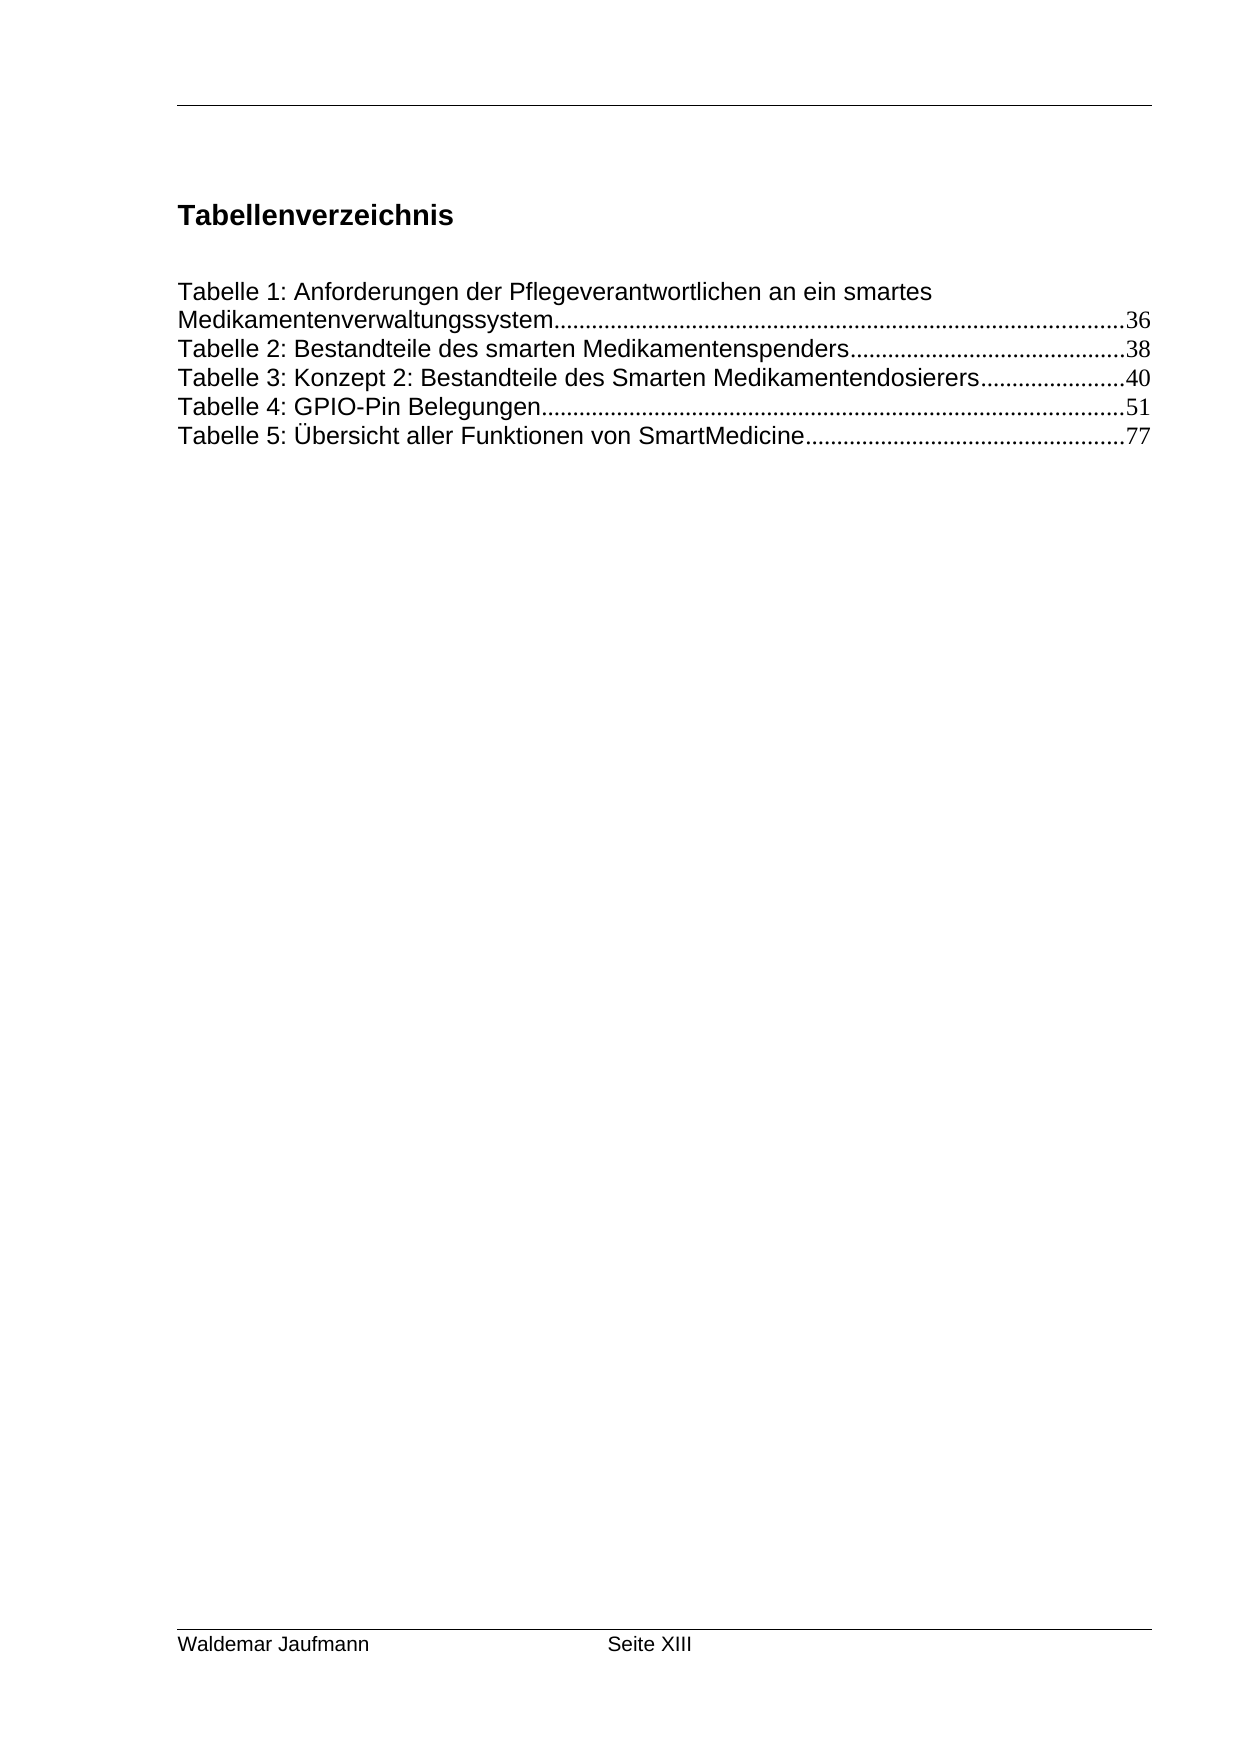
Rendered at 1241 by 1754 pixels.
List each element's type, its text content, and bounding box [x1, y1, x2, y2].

text Tabelle 2: Bestandteile des smarten Medikamentenspenders 38 [177, 334, 1152, 363]
text Tabelle 3: Konzept 2: Bestandteile des Smarten Medikamentendosierers 40 [177, 363, 1152, 392]
text Tabelle 1: Anforderungen der Pflegeverantwortlichen an ein smartes Medikamentenverwaltungssystem 36 [177, 277, 1152, 334]
text Tabelle 4: GPIO-Pin Belegungen 51 [177, 392, 1152, 421]
subtitle Tabellenverzeichnis [177, 198, 1152, 231]
text Tabelle 5: Übersicht aller Funktionen von SmartMedicine 77 [177, 421, 1152, 450]
